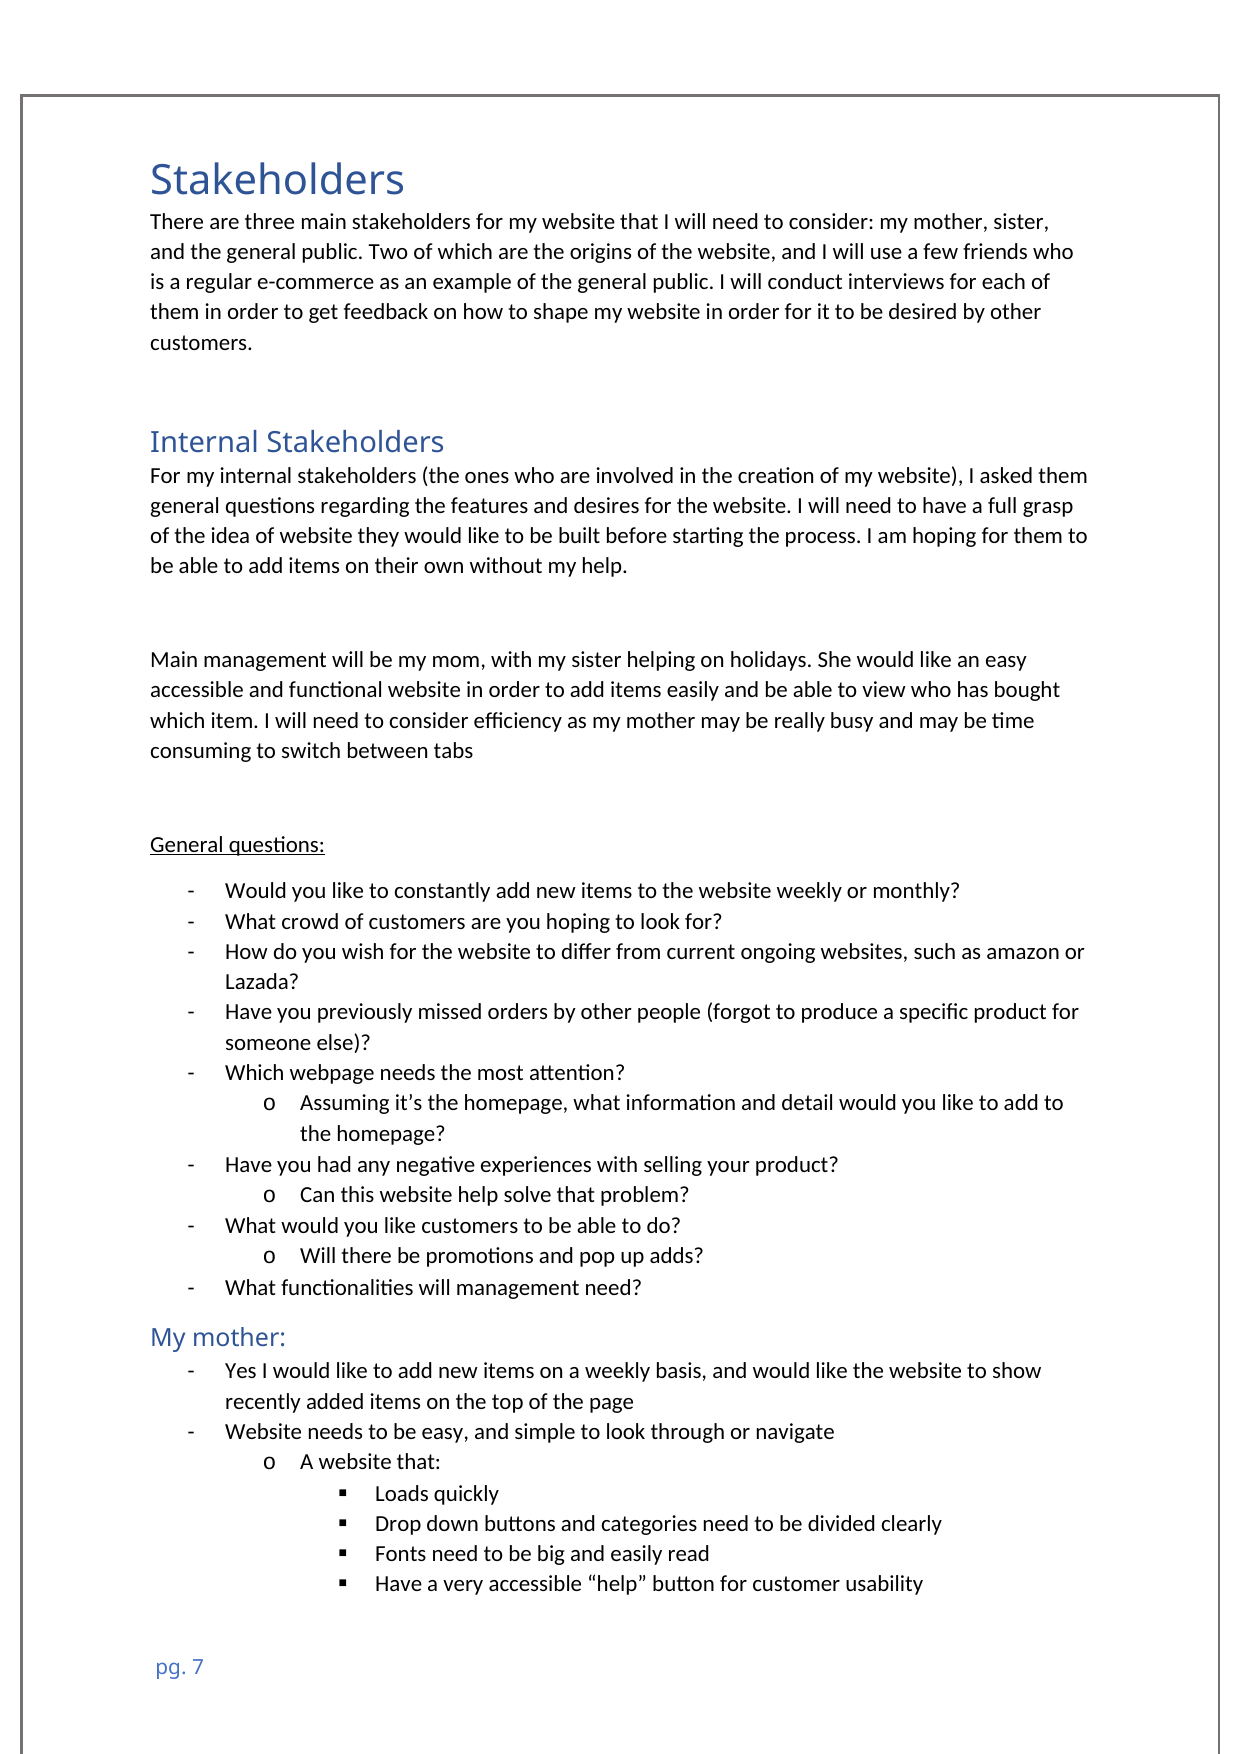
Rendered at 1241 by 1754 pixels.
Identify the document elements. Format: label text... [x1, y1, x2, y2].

list Have a very accessible “help” button for customer usability [337, 1569, 1090, 1597]
list Website needs to be easy, and simple to look through or navigate [187, 1417, 1090, 1445]
list Assuming it’s the homepage, what information and detail would you like to add to the homepage? [262, 1088, 1090, 1147]
list Can this website help solve that problem? [262, 1180, 1090, 1209]
list What functionalities will management need? [187, 1273, 1090, 1301]
list Have you had any negative experiences with selling your product? [187, 1150, 1090, 1178]
text For my internal stakeholders (the ones who are involved in the creation of my website), I asked them general questions regarding the features and desires for the website. I will need to have a full grasp of the idea of website they would like to be built before starting the process. I am hoping for them to be able to add items on their own without my help. [150, 461, 1090, 580]
list What would you like customers to be able to do? [187, 1211, 1090, 1239]
list Will there be promotions and pop up adds? [262, 1242, 1090, 1271]
list Which webpage needs the most attention? [187, 1058, 1090, 1086]
list Drop down buttons and categories need to be divided clearly [337, 1509, 1090, 1537]
subtitle My mother: [150, 1320, 1090, 1354]
text General questions: [150, 830, 1090, 858]
list Have you previously missed orders by other people (forgot to produce a specific product for someone else)? [187, 997, 1090, 1056]
list Fonts need to be big and easily read [337, 1539, 1090, 1567]
list Would you like to constantly add new items to the website weekly or monthly? [187, 877, 1090, 905]
list A website that: [262, 1447, 1090, 1476]
text There are three main stakeholders for my website that I will need to consider: my mother, sister, and the general public. Two of which are the origins of the website, and I will use a few friends who is a regular e-commerce as an example of the general public. I will conduct interviews for each of them in order to get feedback on how to shape my website in order for it to be desired by other customers. [150, 207, 1090, 356]
text Main management will be my mom, with my sister helping on holidays. She would like an easy accessible and functional website in order to add items easily and be able to view who has bought which item. I will need to consider efficiency as my mother may be really busy and may be time consuming to switch between tabs [150, 645, 1090, 764]
list Yes I would like to add new items on a weekly basis, and would like the website to show recently added items on the top of the page [187, 1357, 1090, 1415]
list How do you wish for the website to differ from current ongoing websites, such as amazon or Lazada? [187, 937, 1090, 995]
subtitle Stakeholders [150, 150, 1090, 207]
subtitle Internal Stakeholders [150, 421, 1090, 461]
list What crowd of customers are you hoping to look for? [187, 907, 1090, 935]
list Loads quickly [337, 1479, 1090, 1507]
